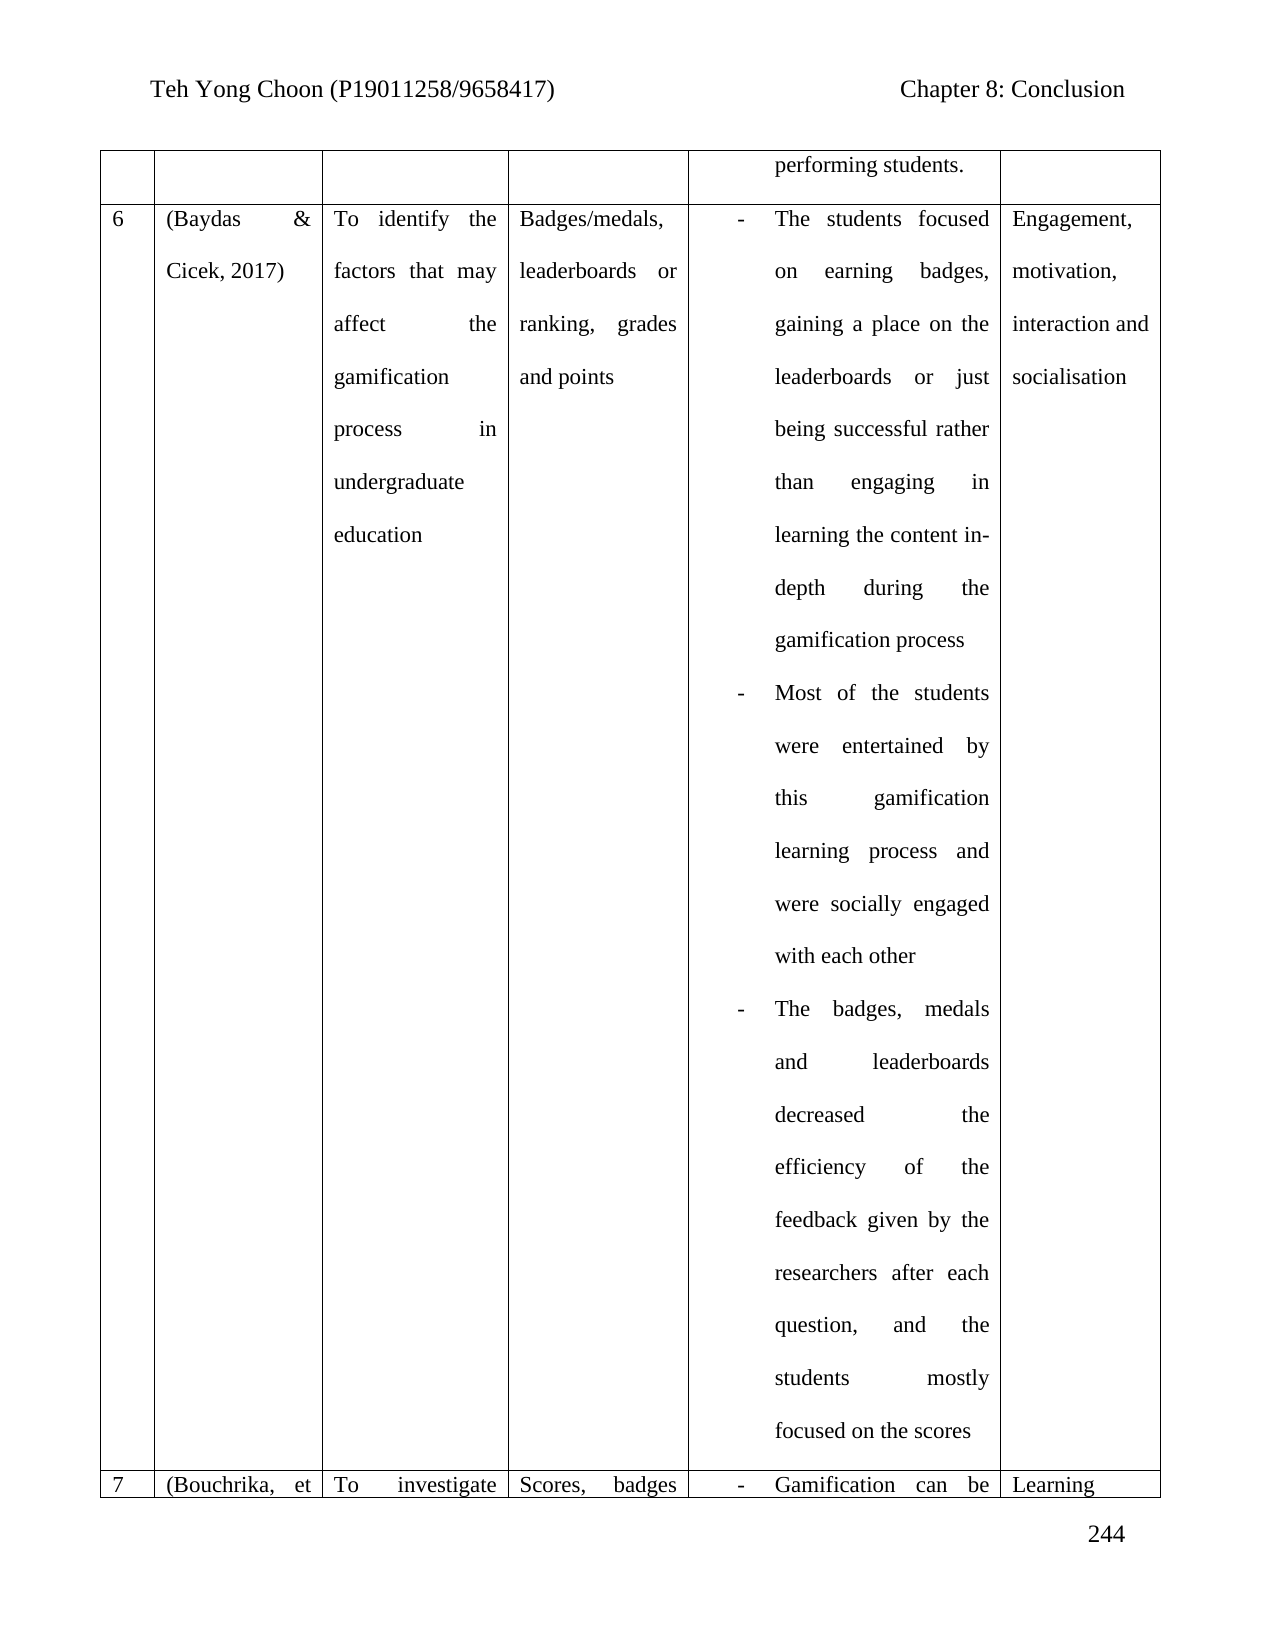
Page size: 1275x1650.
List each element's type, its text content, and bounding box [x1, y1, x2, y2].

table_cell 5 [101, 151, 154, 204]
table_cell [155, 1471, 322, 1497]
table_cell Badges/medals, leaderboards or ranking, grades and points [509, 205, 688, 1469]
table_cell The students focused on earning badges, gaining a place on the leaderboards or just being successful rather than engaging in learning the content in-depth during the gamification process Most of the students were entertained by this gamification learning process and were socially engaged with each other The badges, medals and leaderboards decreased the efficiency of the feedback given by the researchers after each question, and the students mostly focused on the scores [689, 205, 1000, 1469]
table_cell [1001, 151, 1160, 204]
table_cell [155, 151, 322, 204]
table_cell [689, 1471, 1000, 1497]
table_cell 6 [101, 205, 154, 1469]
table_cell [1001, 1471, 1160, 1497]
table_cell To identify the factors that may affect the gamification process in undergraduate education [323, 205, 508, 1469]
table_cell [509, 151, 688, 204]
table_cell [509, 1471, 688, 1497]
table_cell Engagement, motivation, interaction and socialisation [1001, 205, 1160, 1469]
table_cell 7 [101, 1471, 154, 1497]
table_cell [323, 151, 508, 204]
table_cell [689, 151, 1000, 204]
table_cell [155, 205, 322, 1469]
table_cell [323, 1471, 508, 1497]
